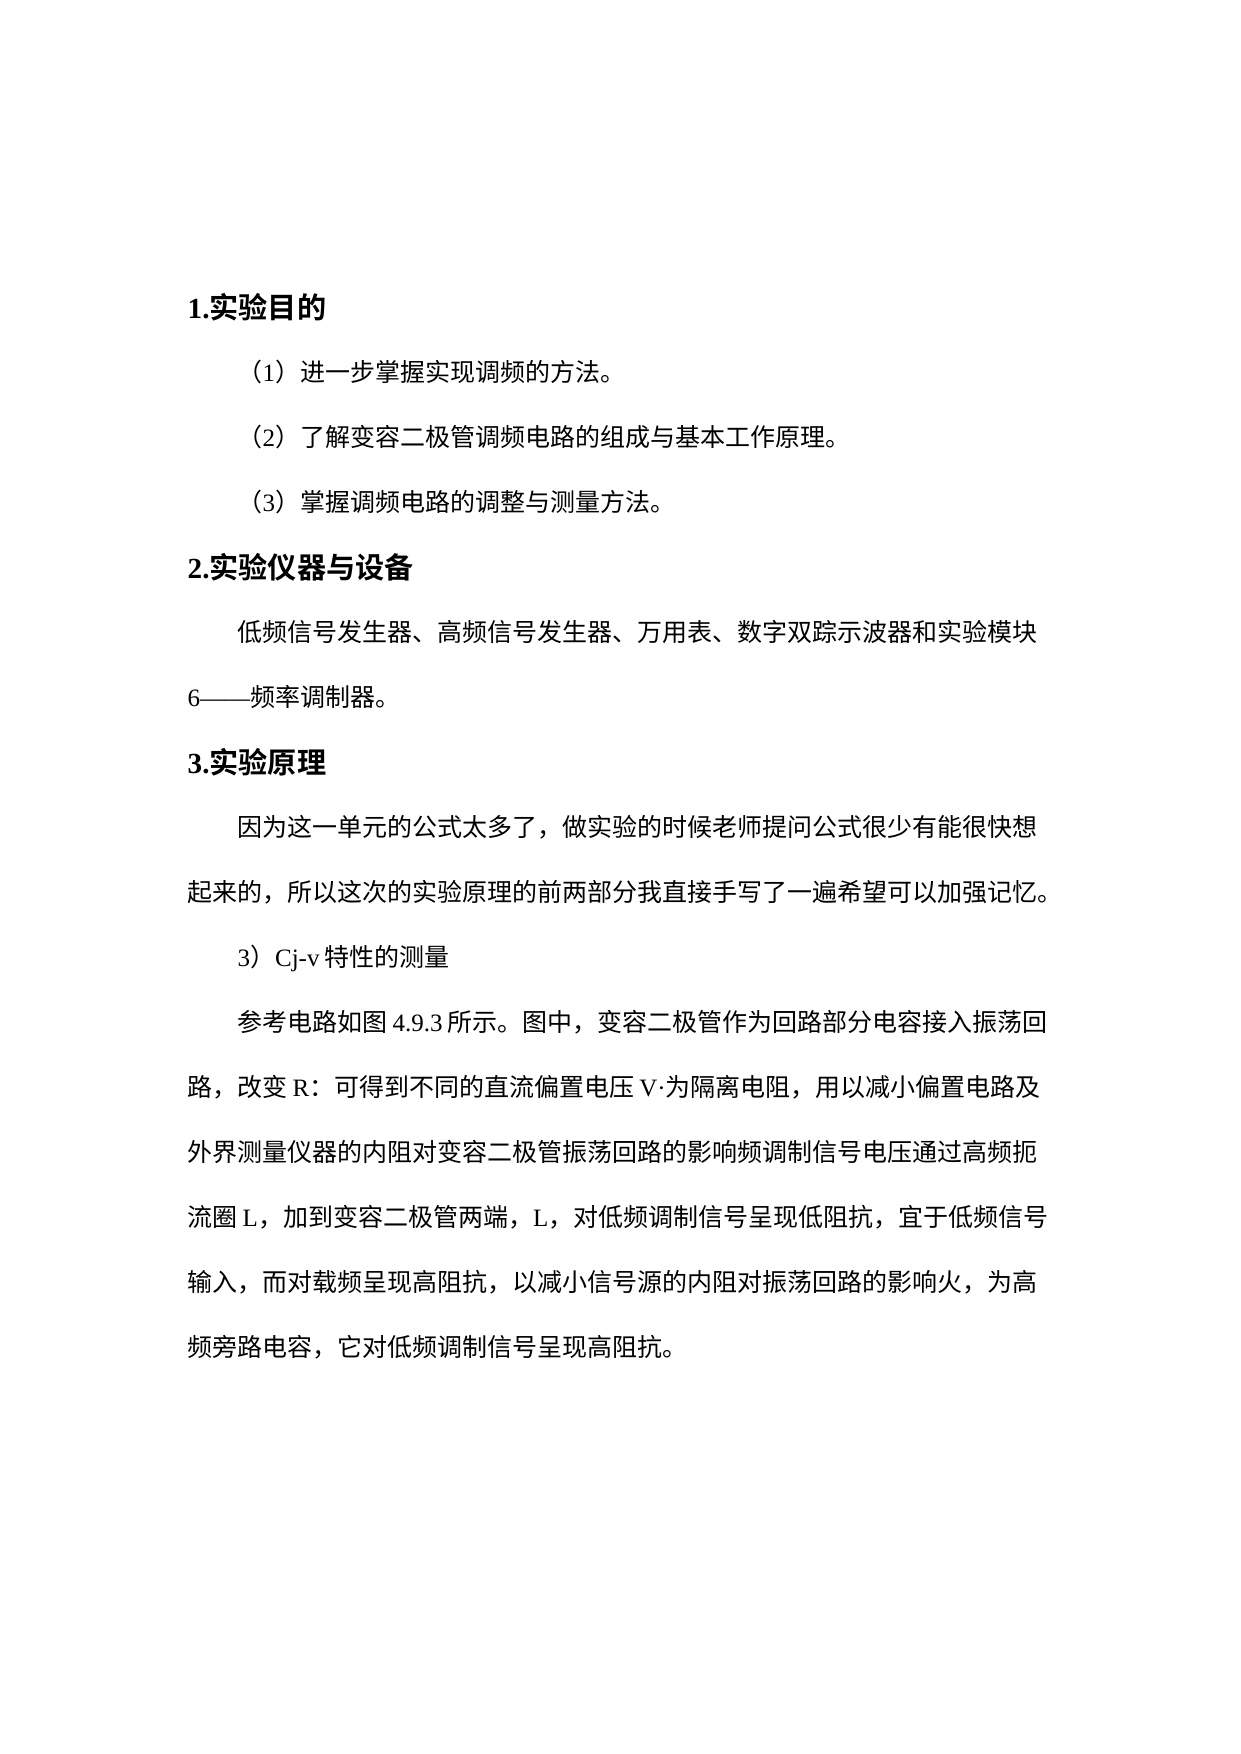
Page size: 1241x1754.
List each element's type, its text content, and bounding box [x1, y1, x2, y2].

text 2.实验仪器与设备 [187, 533, 1053, 598]
text 参考电路如图4.9.3所示。图中，变容二极管作为回路部分电容接入振荡回路，改变R：可得到不同的直流偏置电压V·为隔离电阻，用以减小偏置电路及外界测量仪器的内阻对变容二极管振荡回路的影响频调制信号电压通过高频扼流圈L，加到变容二极管两端，L，对低频调制信号呈现低阻抗，宜于低频信号输入，而对载频呈现高阻抗，以减小信号源的内阻对振荡回路的影响火，为高频旁路电容，它对低频调制信号呈现高阻抗。 [187, 988, 1053, 1378]
text （3）掌握调频电路的调整与测量方法。 [187, 468, 1053, 533]
text 3.实验原理 [187, 728, 1053, 793]
text 3）Cj-v特性的测量 [187, 923, 1053, 988]
text 低频信号发生器、高频信号发生器、万用表、数字双踪示波器和实验模块6——频率调制器。 [187, 598, 1053, 728]
text 因为这一单元的公式太多了，做实验的时候老师提问公式很少有能很快想起来的，所以这次的实验原理的前两部分我直接手写了一遍希望可以加强记忆。 [187, 793, 1053, 923]
text （2）了解变容二极管调频电路的组成与基本工作原理。 [187, 403, 1053, 468]
text （1）进一步掌握实现调频的方法。 [187, 338, 1053, 403]
text 1.实验目的 [187, 273, 1053, 338]
